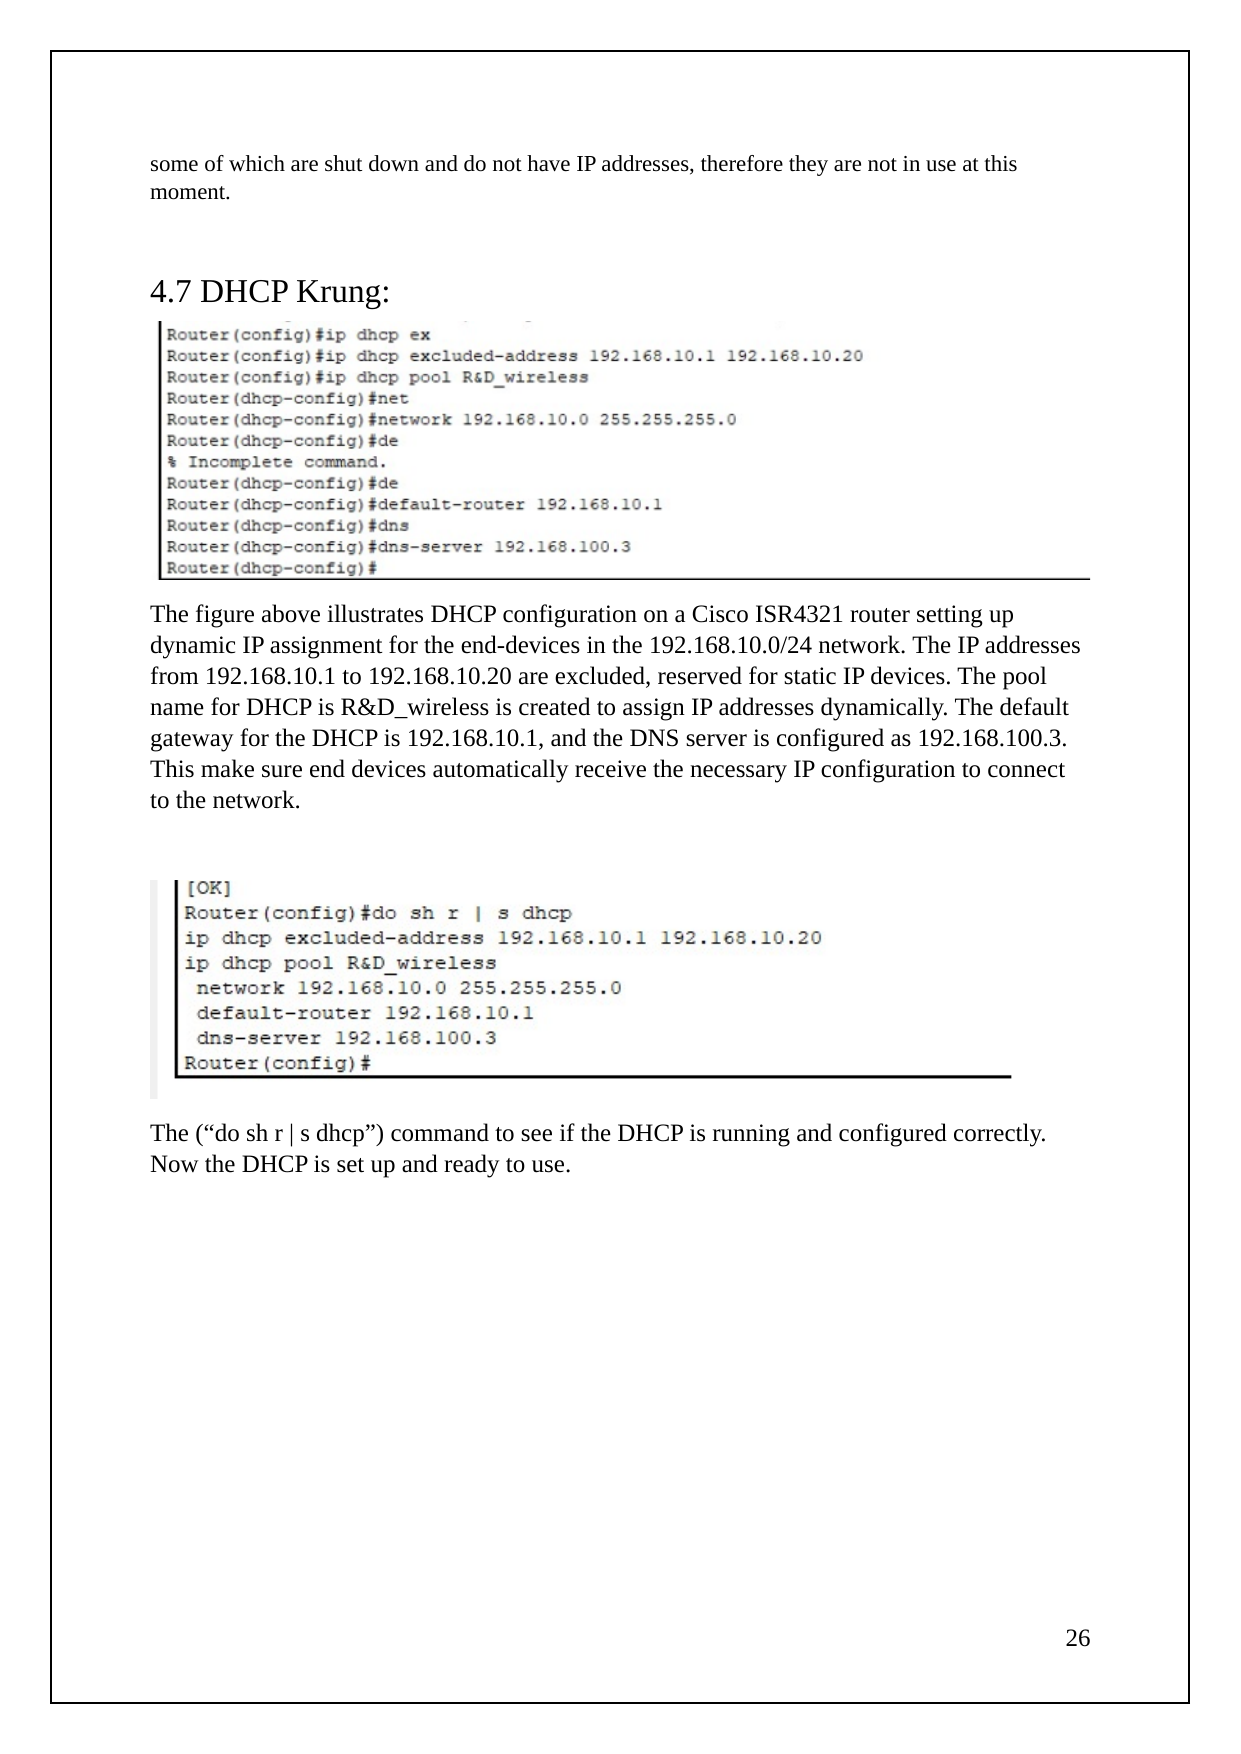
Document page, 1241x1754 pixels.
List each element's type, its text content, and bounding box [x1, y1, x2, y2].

text The figure above illustrates DHCP configuration on a Cisco ISR4321 router setting up dynamic IP assignment for the end-devices in the 192.168.10.0/24 network. The IP addresses from 192.168.10.1 to 192.168.10.20 are excluded, reserved for static IP devices. The pool name for DHCP is R&D_wireless is created to assign IP addresses dynamically. The default gateway for the DHCP is 192.168.10.1, and the DNS server is configured as 192.168.100.3. This make sure end devices automatically receive the necessary IP configuration to connect to the network. [150, 599, 1090, 814]
picture [150, 880, 1012, 1099]
picture [150, 321, 1091, 580]
text The (“do sh r | s dhcp”) command to see if the DHCP is running and configured correctly. Now the DHCP is set up and ready to use. [150, 1118, 1090, 1178]
subtitle 4.7 DHCP Krung: [150, 271, 1090, 309]
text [150, 150, 1090, 205]
